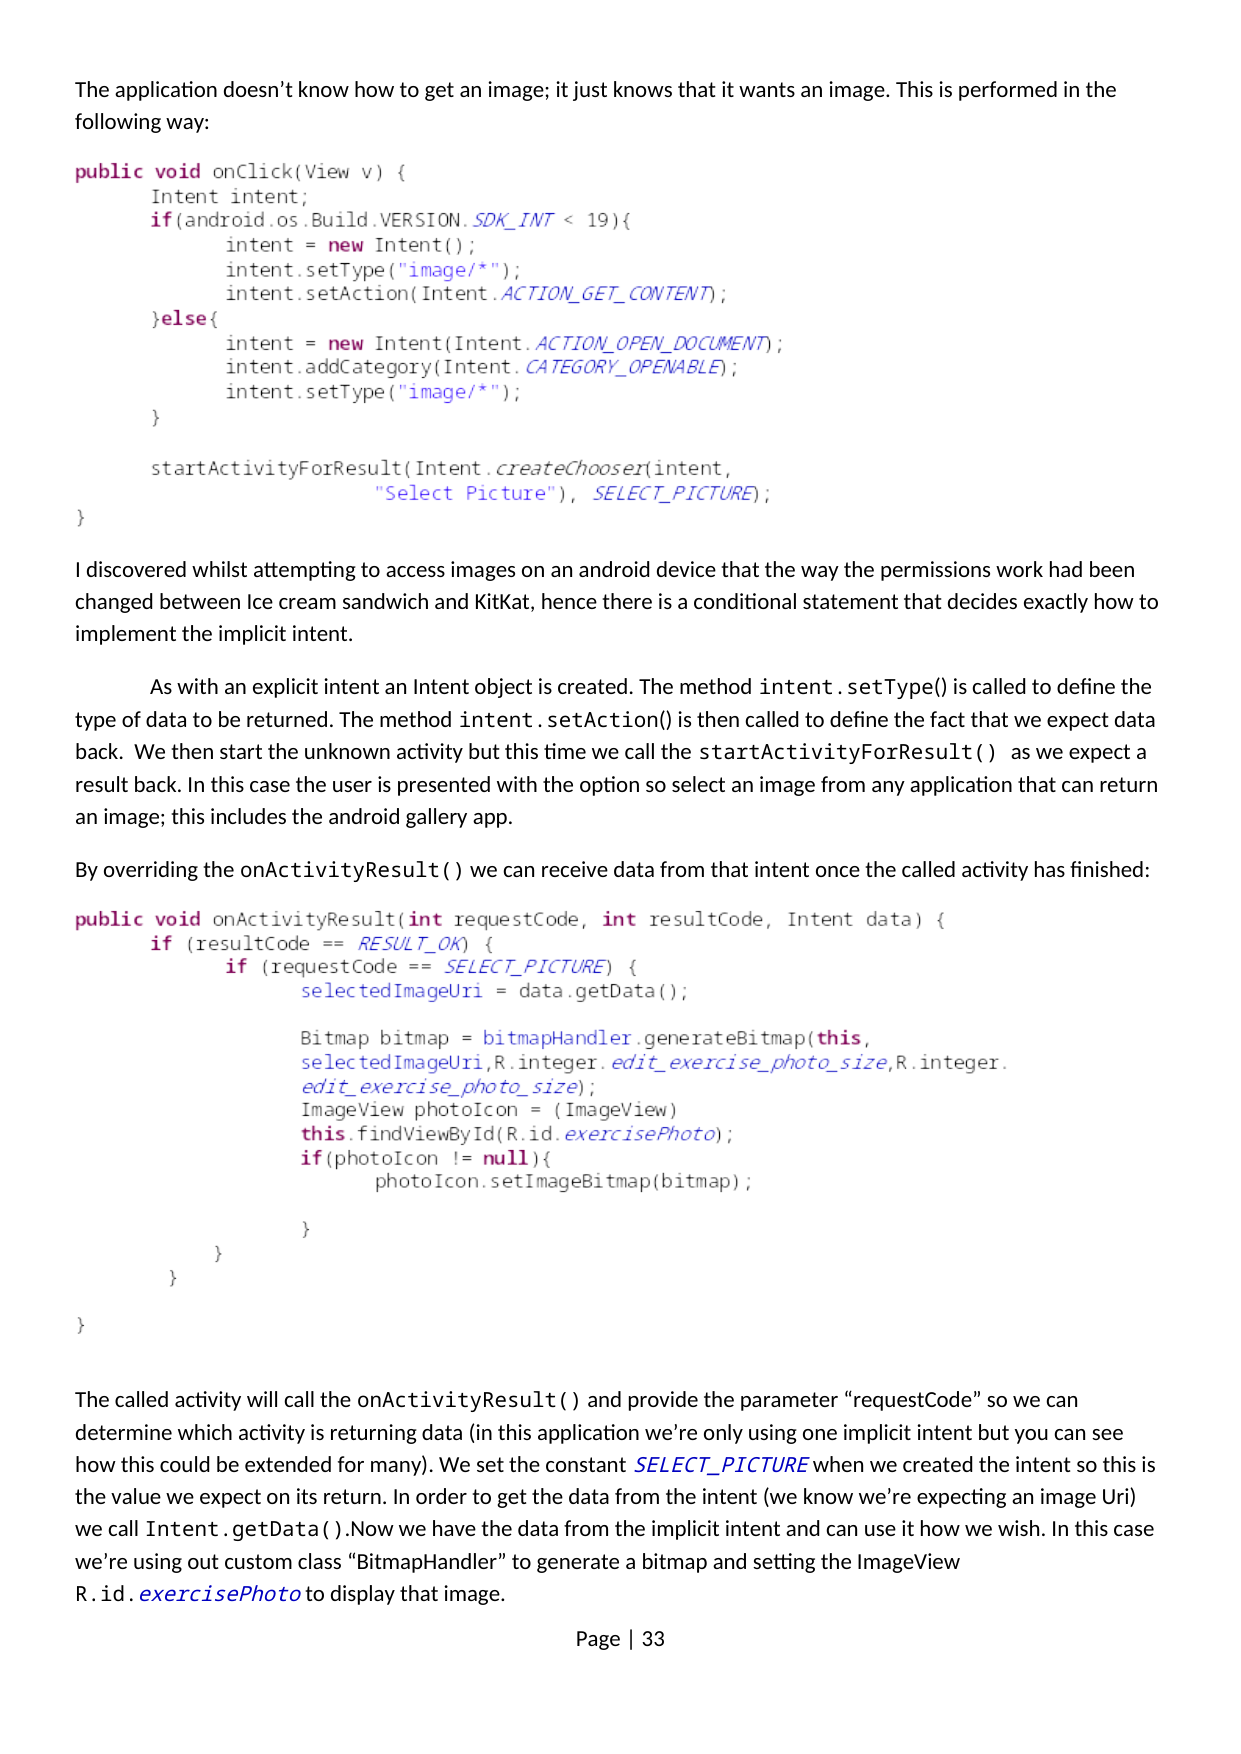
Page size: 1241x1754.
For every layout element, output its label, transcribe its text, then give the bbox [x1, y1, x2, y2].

text The called activity will call the onActivityResult() and provide the parameter “requestCode” so we can determine which activity is returning data (in this application we’re only using one implicit intent but you can see how this could be extended for many). We set the constant SELECT_PICTURE when we created the intent so this is the value we expect on its return. In order to get the data from the intent (we know we’re expecting an image Uri) we call Intent.getData().Now we have the data from the implicit intent and can use it how we wish. In this case we’re using out custom class “BitmapHandler” to generate a bitmap and setting the ImageView R.id.exercisePhoto to display that image. [75, 1385, 1165, 1608]
text By overriding the onActivityResult() we can receive data from that intent once the called activity has finished: [75, 855, 1165, 883]
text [75, 75, 1165, 135]
text I discovered whilst attempting to access images on an android device that the way the permissions work had been changed between Ice cream sandwich and KitKat, hence there is a conditional statement that decides exactly how to implement the implicit intent. [75, 555, 1165, 647]
text As with an explicit intent an Intent object is created. The method intent.setType() is called to define the type of data to be returned. The method intent.setAction() is then called to define the fact that we expect data back. We then start the unknown activity but this time we call the startActivityForResult() as we expect a result back. In this case the user is presented with the option so select an image from any application that can return an image; this includes the android gallery app. [75, 672, 1165, 830]
